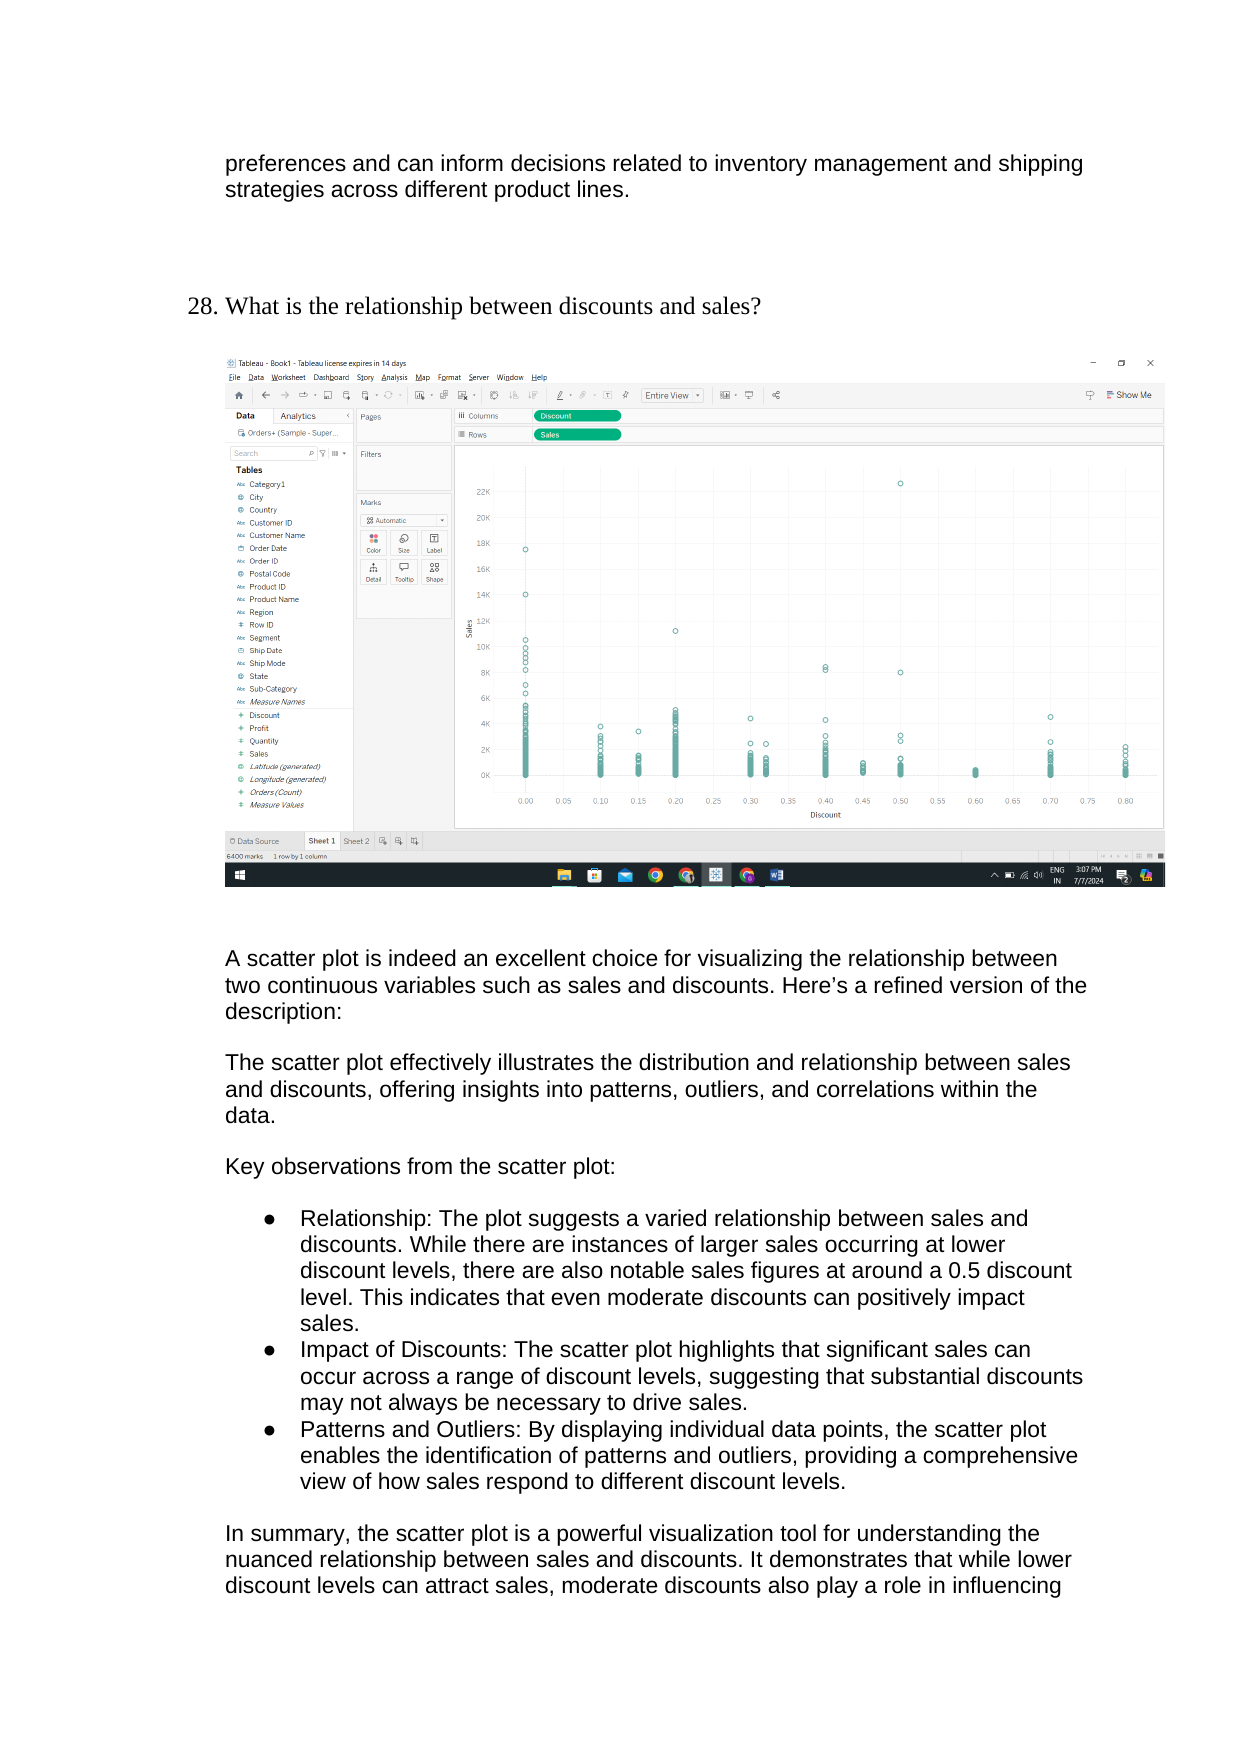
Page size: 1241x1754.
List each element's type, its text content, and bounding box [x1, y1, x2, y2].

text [225, 150, 1090, 203]
list Patterns and Outliers: By displaying individual data points, the scatter plot enables the identification of patterns and outliers, providing a comprehensive view of how sales respond to different discount levels. [262, 1416, 1090, 1494]
picture [225, 357, 1166, 887]
text The scatter plot effectively illustrates the distribution and relationship between sales and discounts, offering insights into patterns, outliers, and correlations within the data. [225, 1049, 1090, 1128]
text Key observations from the scatter plot: [225, 1153, 1090, 1180]
text A scatter plot is indeed an excellent choice for visualizing the relationship between two continuous variables such as sales and discounts. Here’s a refined version of the description: [225, 945, 1090, 1024]
list Impact of Discounts: The scatter plot highlights that significant sales can occur across a range of discount levels, suggesting that substantial discounts may not always be necessary to drive sales. [262, 1336, 1090, 1416]
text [225, 1519, 1090, 1599]
list Relationship: The plot suggests a varied relationship between sales and discounts. While there are instances of larger sales occurring at lower discount levels, there are also notable sales figures at around a 0.5 discount level. This indicates that even moderate discounts can positively impact sales. [262, 1205, 1090, 1336]
list What is the relationship between discounts and sales? [187, 291, 1090, 320]
